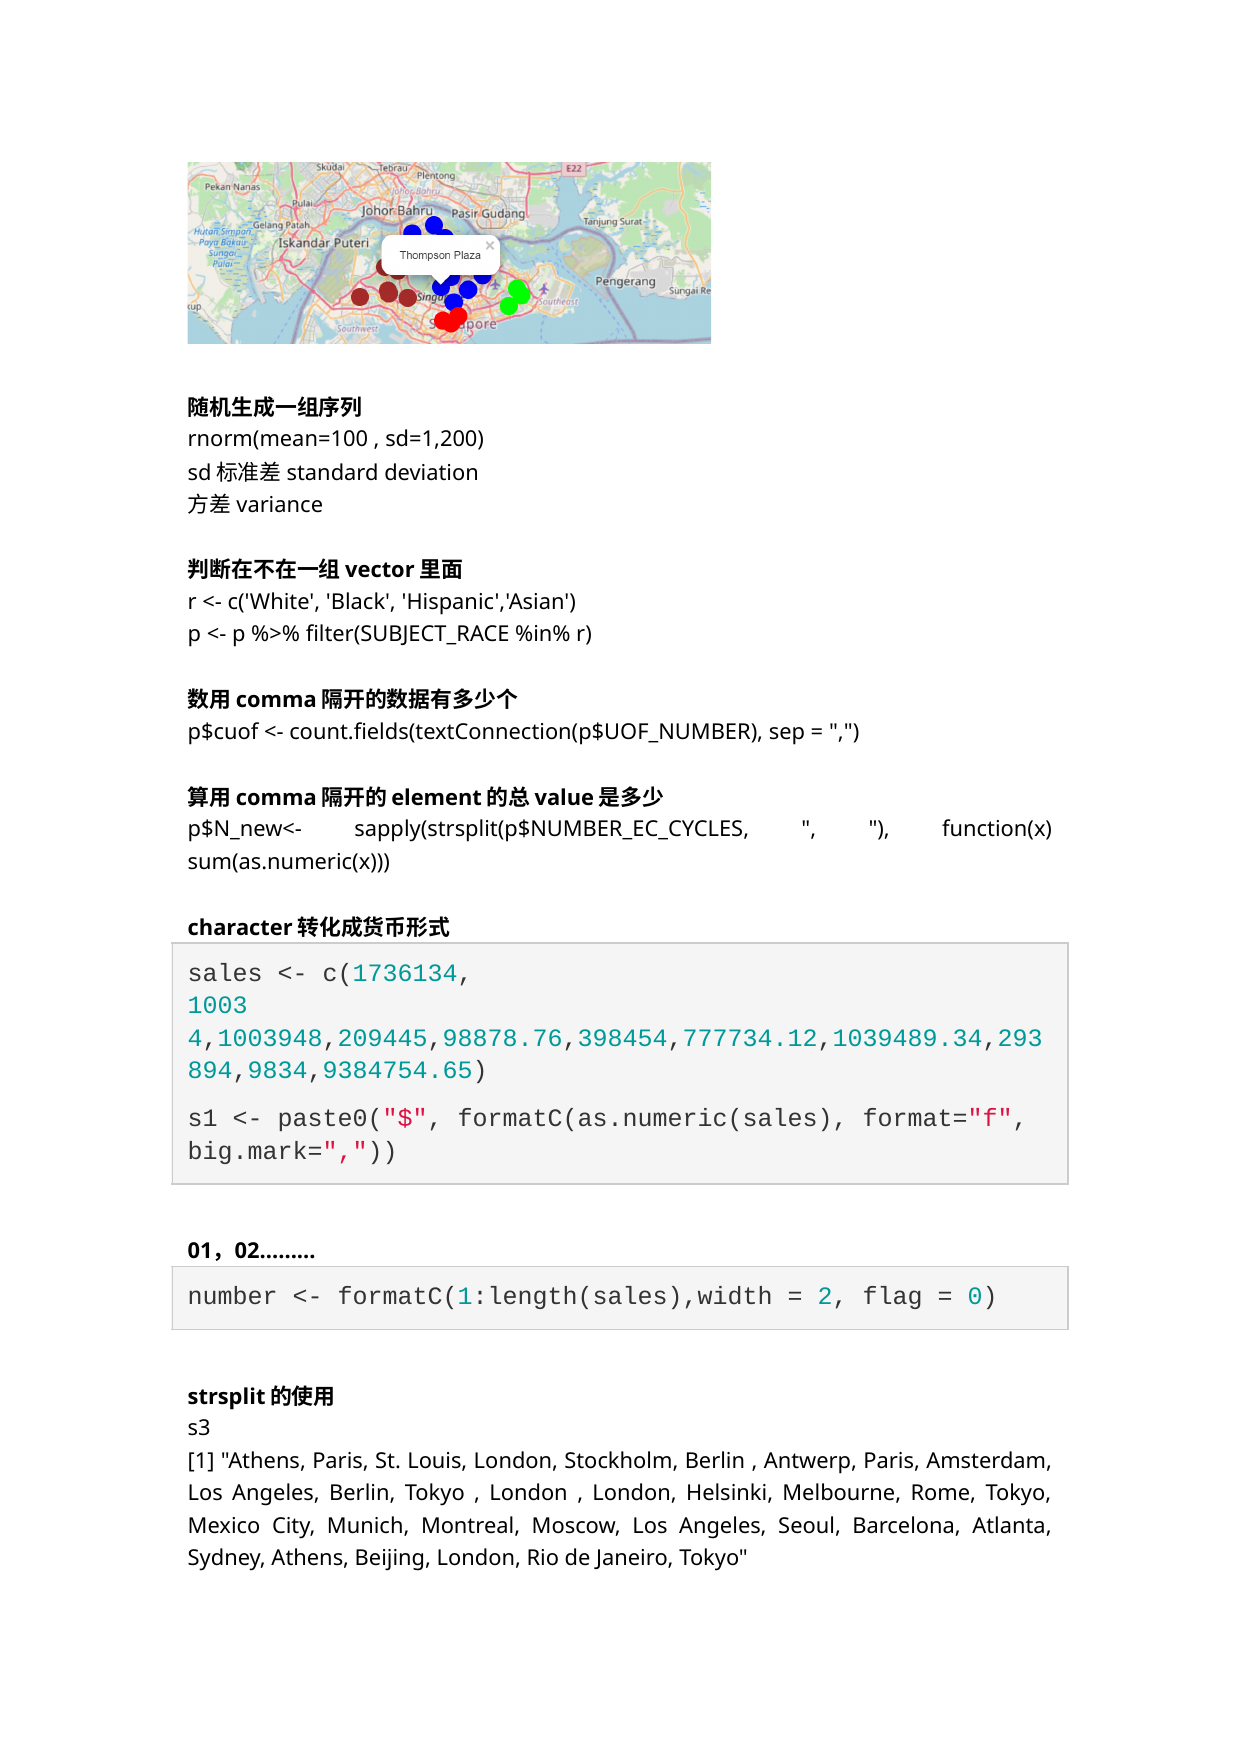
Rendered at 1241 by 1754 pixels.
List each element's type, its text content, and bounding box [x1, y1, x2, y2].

text p$cuof <- count.fields(textConnection(p$UOF_NUMBER), sep = ",") [187, 714, 1053, 747]
text 判断在不在一组vector里面 [187, 552, 1053, 584]
picture [187, 162, 712, 344]
text [1] "Athens, Paris, St. Louis, London, Stockholm, Berlin , Antwerp, Paris, Amsterdam, Los Angeles, Berlin, Tokyo , London , London, Helsinki, Melbourne, Rome, Tokyo, Mexico City, Munich, Montreal, Moscow, Los Angeles, Seoul, Barcelona, Atlanta, Sydney, Athens, Beijing, London, Rio de Janeiro, Tokyo" [187, 1443, 1053, 1573]
text s1 <- paste0("$", formatC(as.numeric(sales), format="f", big.mark=",")) [173, 1088, 1067, 1183]
text rnorm(mean=100 , sd=1,200) [187, 422, 1053, 454]
text sd标准差 standard deviation [187, 454, 1053, 487]
text sales <- c(1736134, 10034,1003948,209445,98878.76,398454,777734.12,1039489.34,293894,9834,9384754.65) [173, 944, 1067, 1088]
text 随机生成一组序列 [187, 389, 1053, 422]
text number <- formatC(1:length(sales),width = 2, flag = 0) [173, 1267, 1067, 1329]
text p <- p %>% filter(SUBJECT_RACE %in% r) [187, 617, 1053, 649]
text 01，02……… [187, 1233, 1053, 1266]
text 算用comma隔开的element的总value是多少 [187, 779, 1053, 812]
text s3 [187, 1411, 1053, 1443]
text 数用comma隔开的数据有多少个 [187, 682, 1053, 714]
text character转化成货币形式 [187, 909, 1053, 942]
text r <- c('White', 'Black', 'Hispanic','Asian') [187, 584, 1053, 617]
text 方差 variance [187, 487, 1053, 519]
text p$N_new<- sapply(strsplit(p$NUMBER_EC_CYCLES, ", "), function(x) sum(as.numeric(x))) [187, 812, 1053, 877]
text strsplit的使用 [187, 1378, 1053, 1411]
